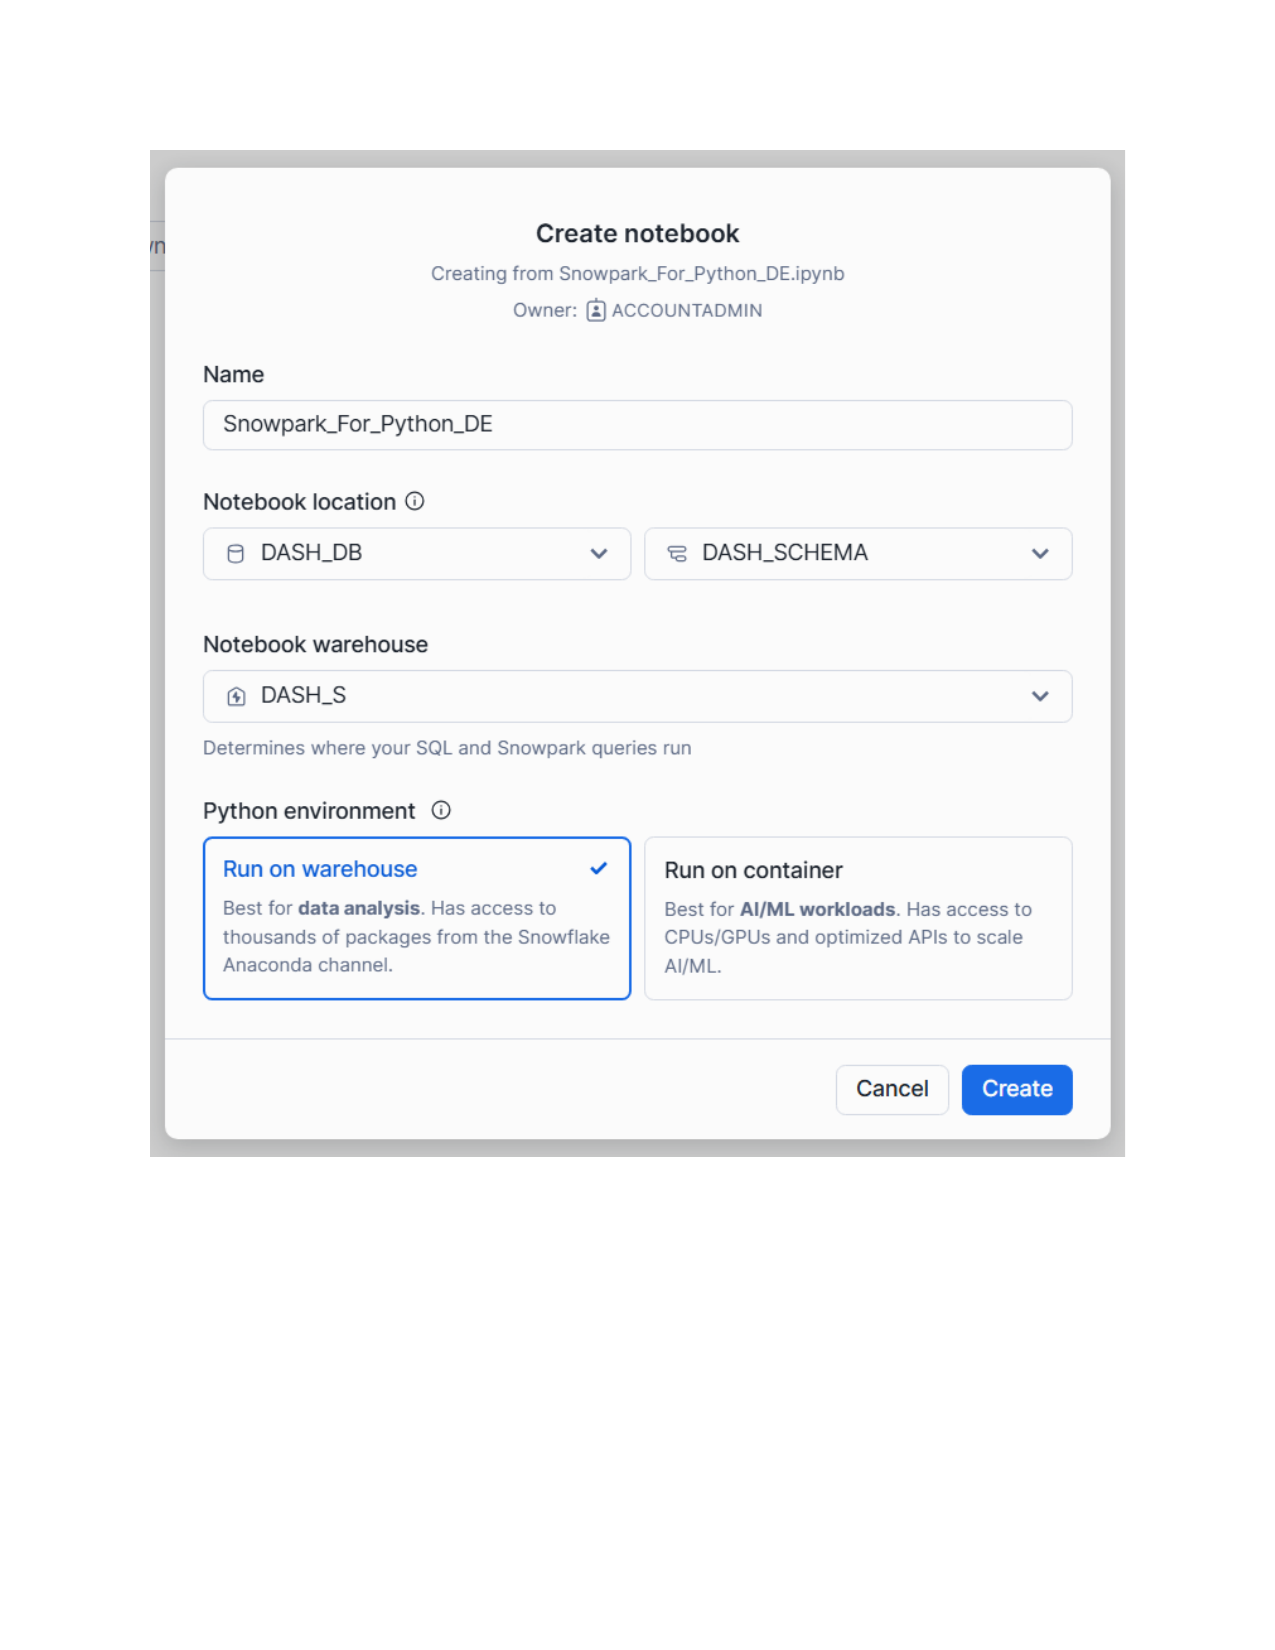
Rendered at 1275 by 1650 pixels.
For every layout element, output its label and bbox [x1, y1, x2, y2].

picture [150, 150, 1125, 1157]
